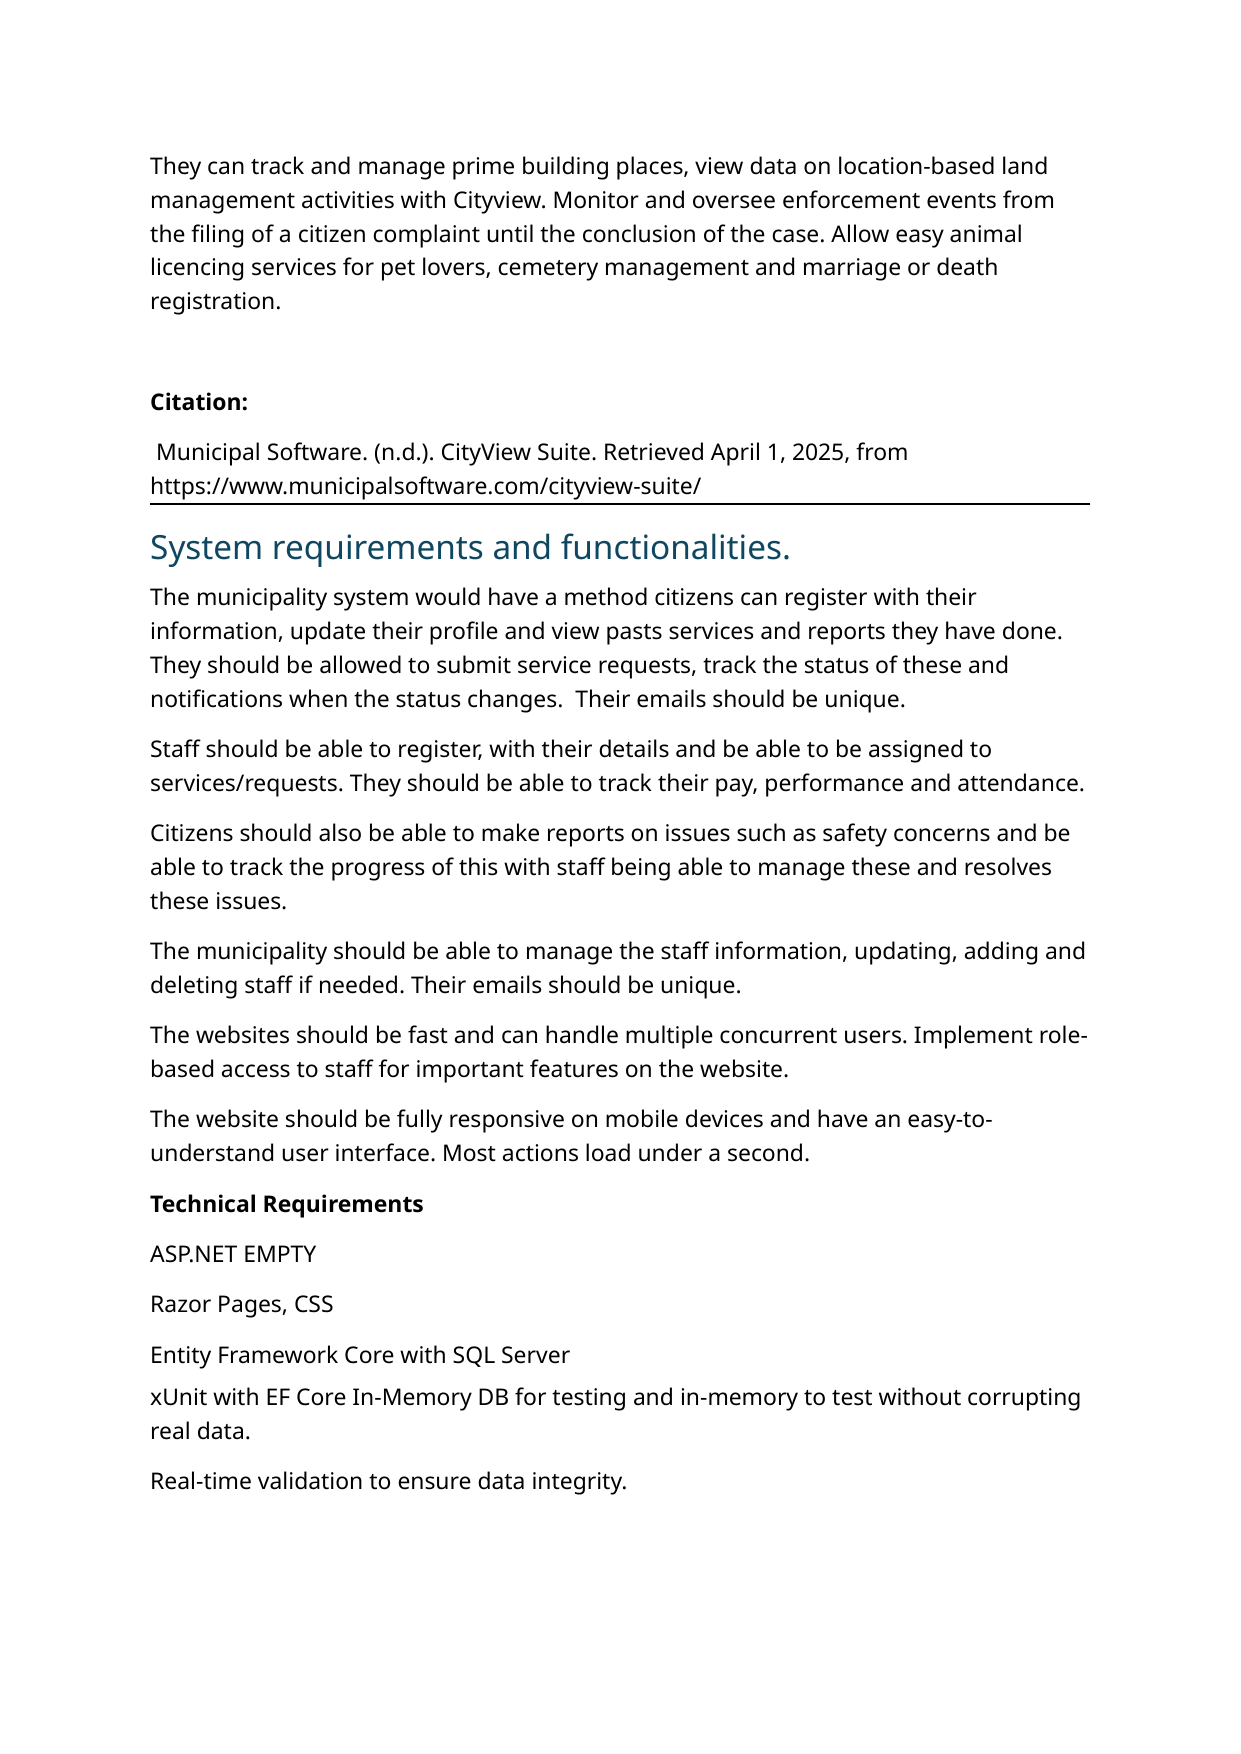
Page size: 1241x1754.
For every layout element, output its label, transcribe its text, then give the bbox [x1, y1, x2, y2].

text The website should be fully responsive on mobile devices and have an easy-to-understand user interface. Most actions load under a second. [150, 1103, 1090, 1168]
text ASP.NET EMPTY [150, 1238, 1090, 1269]
subtitle Entity Framework Core with SQL Server [150, 1339, 1090, 1370]
text The municipality system would have a method citizens can register with their information, update their profile and view pasts services and reports they have done. They should be allowed to submit service requests, track the status of these and notifications when the status changes. Their emails should be unique. [150, 581, 1090, 714]
text Citation: [150, 386, 1090, 417]
text Citizens should also be able to make reports on issues such as safety concerns and be able to track the progress of this with staff being able to manage these and resolves these issues. [150, 817, 1090, 916]
text The websites should be fast and can handle multiple concurrent users. Implement role-based access to staff for important features on the website. [150, 1019, 1090, 1084]
text They can track and manage prime building places, view data on location-based land management activities with Cityview. Monitor and oversee enforcement events from the filing of a citizen complaint until the conclusion of the case. Allow easy animal licencing services for pet lovers, cemetery management and marriage or death registration. [150, 150, 1090, 316]
subtitle System requirements and functionalities. [150, 524, 1090, 569]
text Municipal Software. (n.d.). CityView Suite. Retrieved April 1, 2025, from https://www.municipalsoftware.com/cityview-suite/ [150, 436, 1090, 503]
text Technical Requirements [150, 1188, 1090, 1219]
text Real-time validation to ensure data integrity. [150, 1465, 1090, 1496]
text xUnit with EF Core In-Memory DB for testing and in-memory to test without corrupting real data. [150, 1381, 1090, 1446]
text Staff should be able to register, with their details and be able to be assigned to services/requests. They should be able to track their pay, performance and attendance. [150, 733, 1090, 798]
text The municipality should be able to manage the staff information, updating, adding and deleting staff if needed. Their emails should be unique. [150, 935, 1090, 1000]
text Razor Pages, CSS [150, 1288, 1090, 1320]
